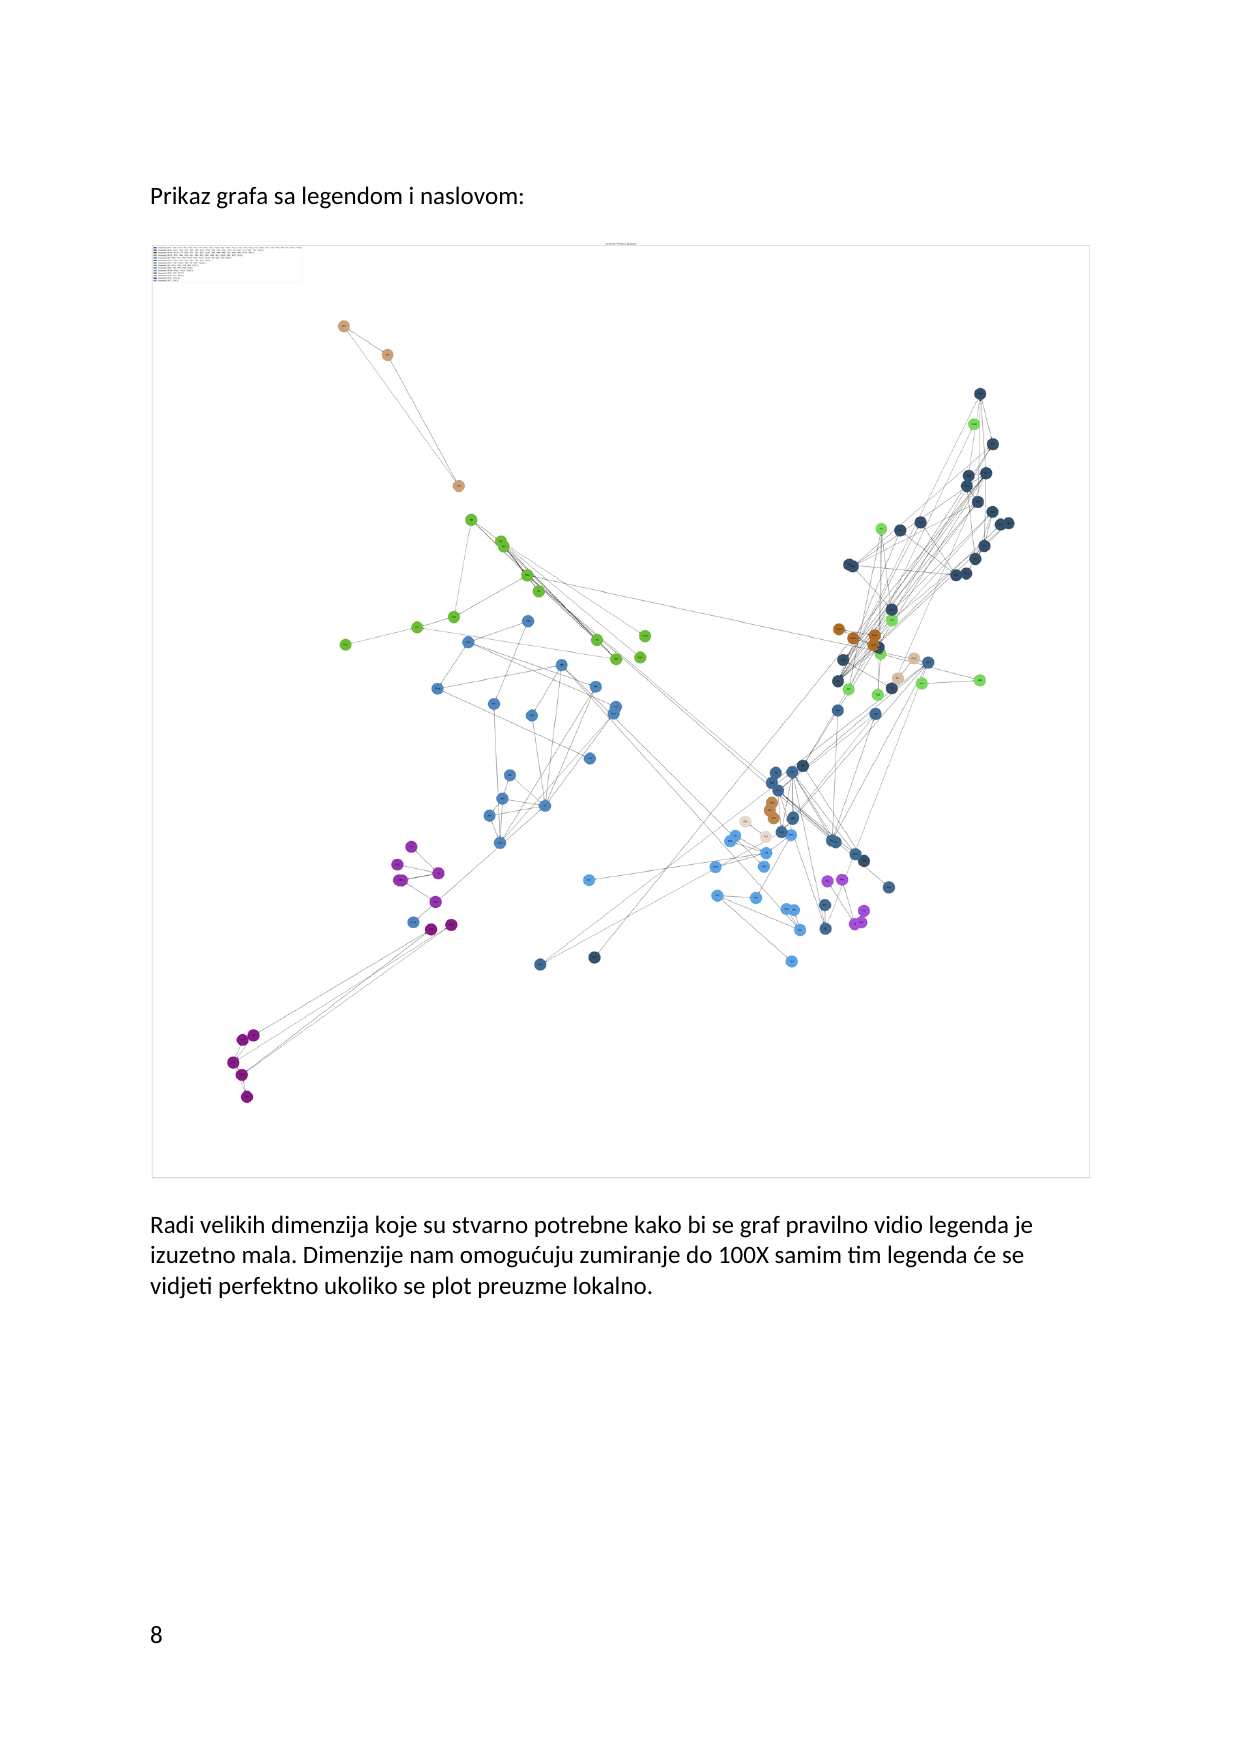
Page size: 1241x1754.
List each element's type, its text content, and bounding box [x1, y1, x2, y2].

picture [150, 241, 1091, 1179]
text Radi velikih dimenzija koje su stvarno potrebne kako bi se graf pravilno vidio legenda je izuzetno mala. Dimenzije nam omogućuju zumiranje do 100X samim tim legenda će se vidjeti perfektno ukoliko se plot preuzme lokalno. [150, 1209, 1090, 1301]
text Prikaz grafa sa legendom i naslovom: [150, 181, 1090, 211]
